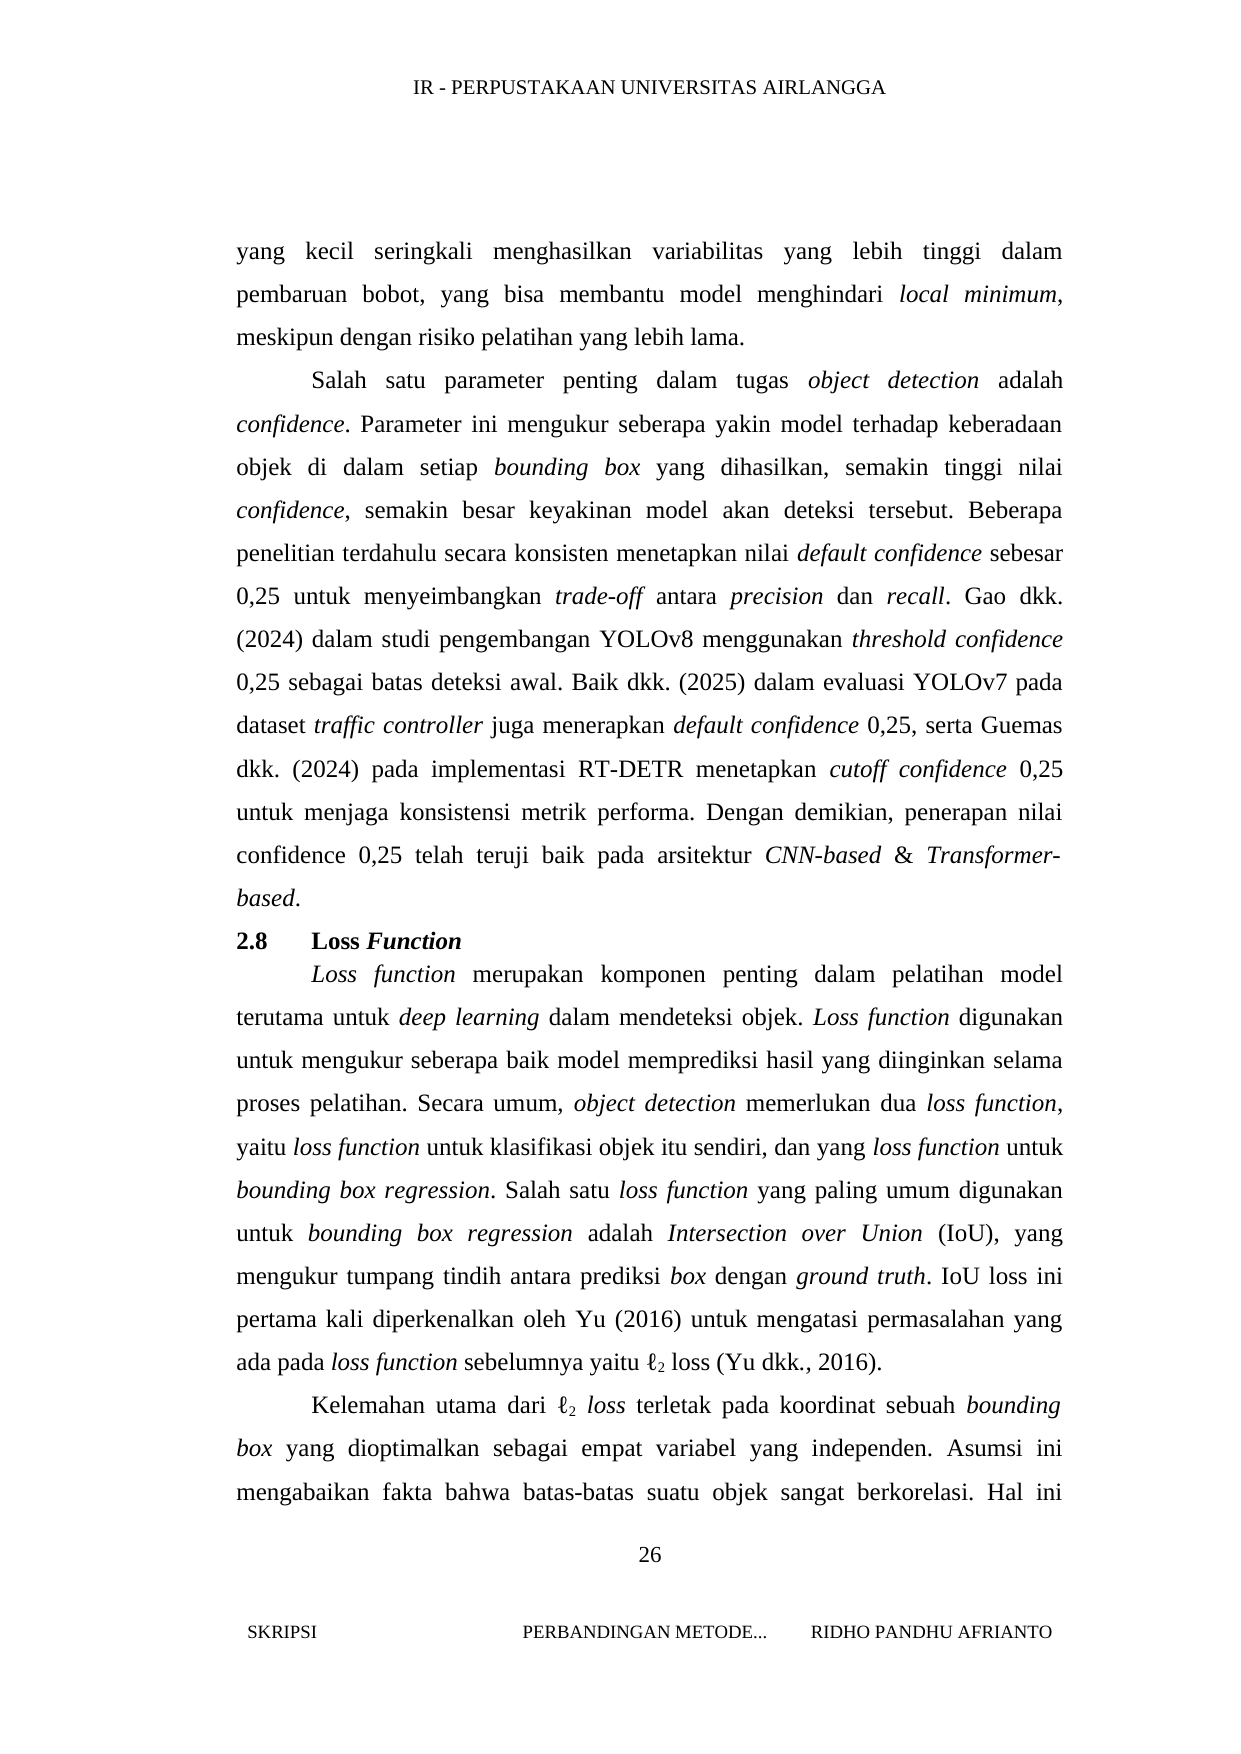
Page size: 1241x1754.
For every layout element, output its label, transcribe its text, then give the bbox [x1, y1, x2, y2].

text Loss function merupakan komponen penting dalam pelatihan model terutama untuk deep learning dalam mendeteksi objek. Loss function digunakan untuk mengukur seberapa baik model memprediksi hasil yang diinginkan selama proses pelatihan. Secara umum, object detection memerlukan dua loss function, yaitu loss function untuk klasifikasi objek itu sendiri, dan yang loss function untuk bounding box regression. Salah satu loss function yang paling umum digunakan untuk bounding box regression adalah Intersection over Union (IoU), yang mengukur tumpang tindih antara prediksi box dengan ground truth. IoU loss ini pertama kali diperkenalkan oleh Yu (2016) untuk mengatasi permasalahan yang ada pada loss function sebelumnya yaitu ℓ2 loss (Yu dkk., 2016). [236, 959, 1063, 1376]
text Salah satu parameter penting dalam tugas object detection adalah confidence. Parameter ini mengukur seberapa yakin model terhadap keberadaan objek di dalam setiap bounding box yang dihasilkan, semakin tinggi nilai confidence, semakin besar keyakinan model akan deteksi tersebut. Beberapa penelitian terdahulu secara konsisten menetapkan nilai default confidence sebesar 0,25 untuk menyeimbangkan trade-off antara precision dan recall. Gao dkk. (2024) dalam studi pengembangan YOLOv8 menggunakan threshold confidence 0,25 sebagai batas deteksi awal. Baik dkk. (2025) dalam evaluasi YOLOv7 pada dataset traffic controller juga menerapkan default confidence 0,25, serta Guemas dkk. (2024) pada implementasi RT-DETR menetapkan cutoff confidence 0,25 untuk menjaga konsistensi metrik performa. Dengan demikian, penerapan nilai confidence 0,25 telah teruji baik pada arsitektur CNN-based & Transformer-based. [236, 366, 1063, 912]
subtitle 2.8 Loss Function [236, 926, 1063, 955]
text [236, 1390, 1063, 1505]
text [236, 236, 1063, 351]
